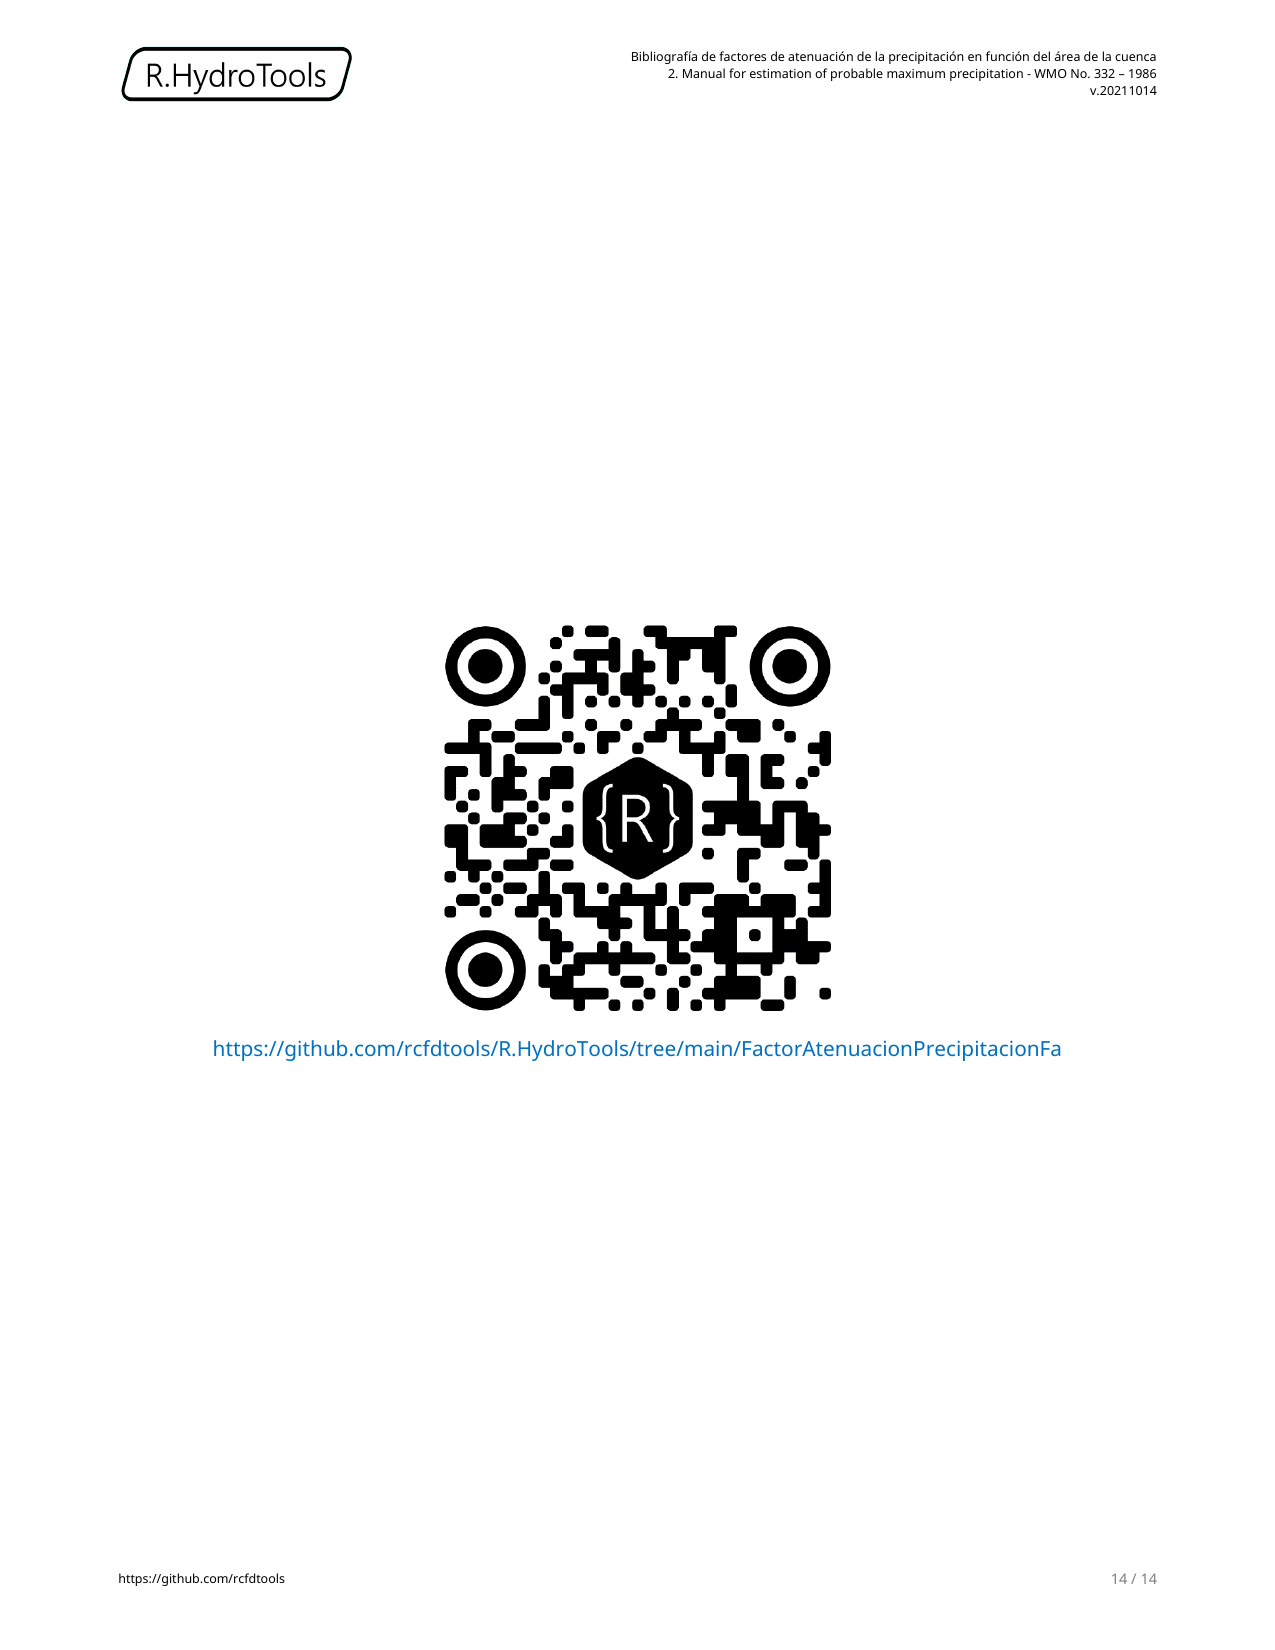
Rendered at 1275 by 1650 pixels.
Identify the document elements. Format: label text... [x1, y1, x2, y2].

picture [118, 44, 355, 104]
text https://github.com/rcfdtools/R.HydroTools/tree/main/FactorAtenuacionPrecipitacionFa [118, 1034, 1157, 1062]
picture [422, 602, 854, 1034]
